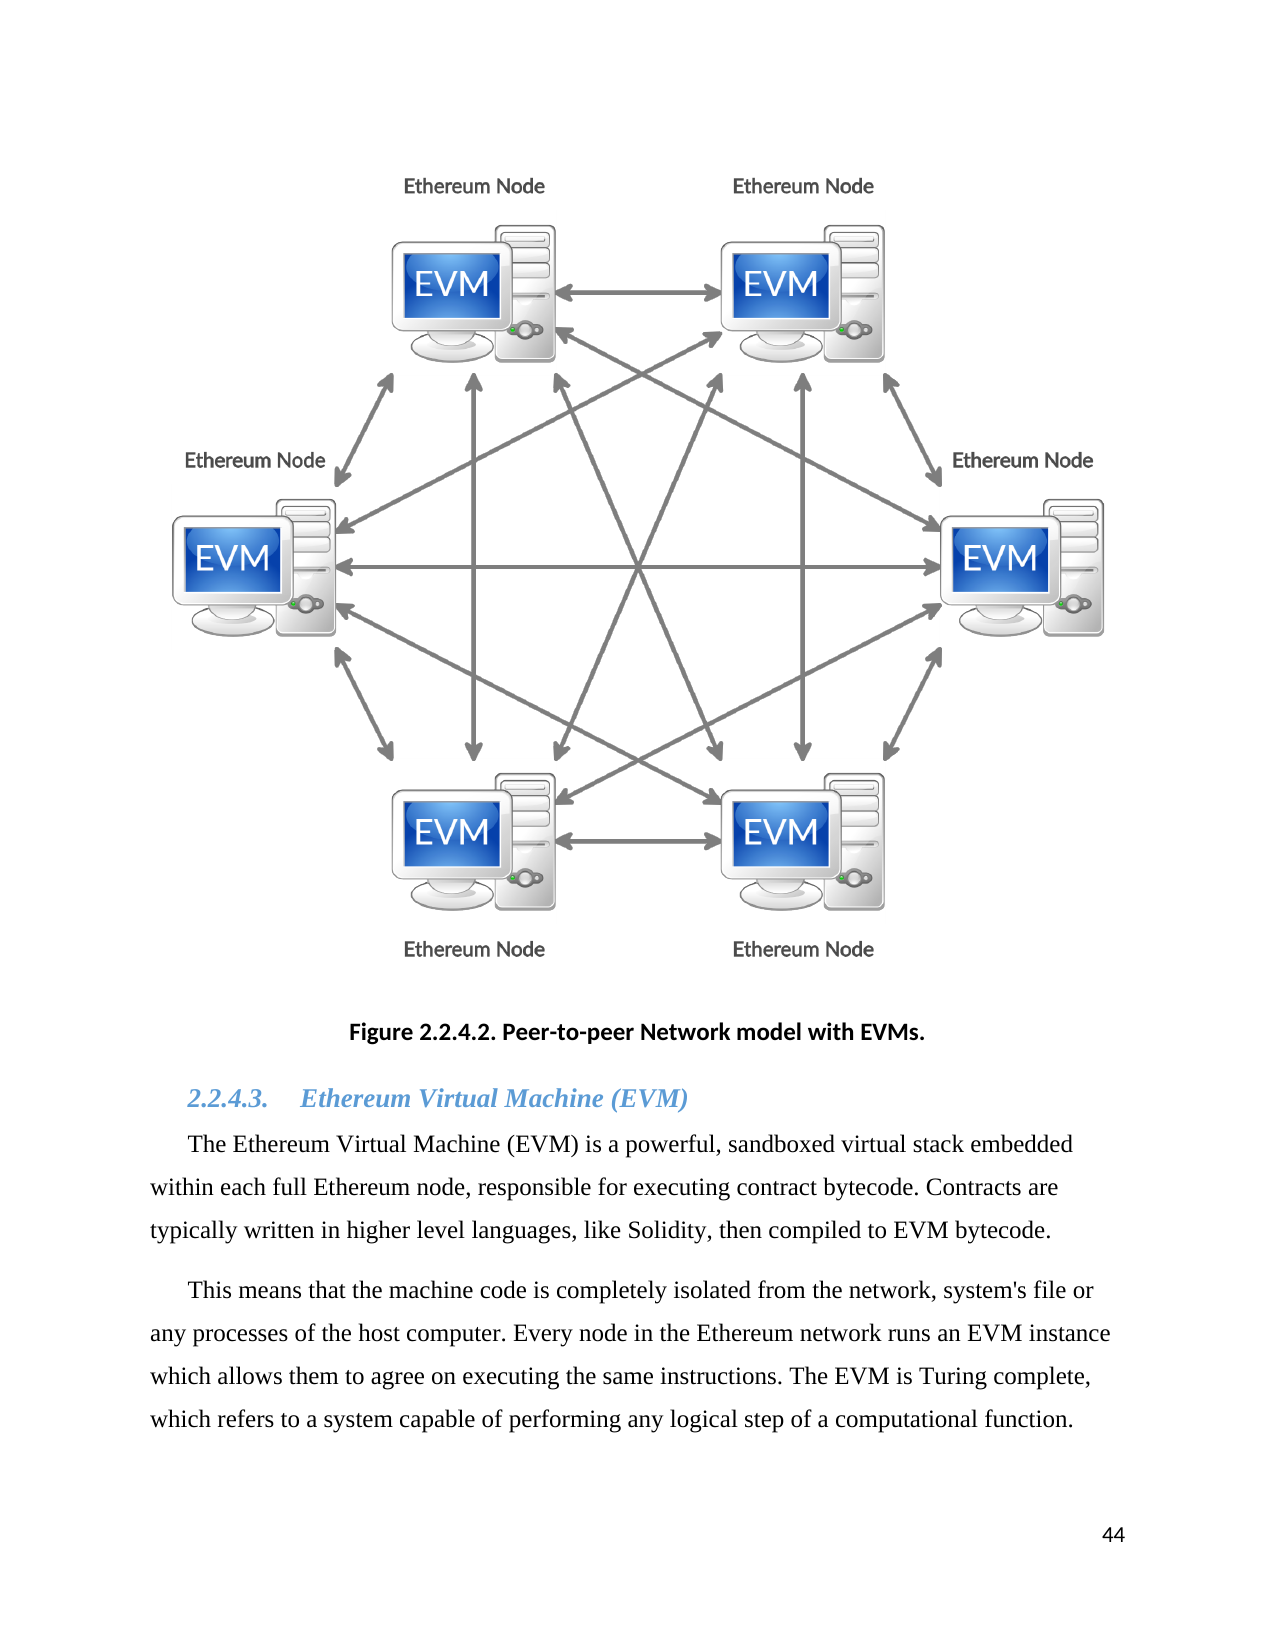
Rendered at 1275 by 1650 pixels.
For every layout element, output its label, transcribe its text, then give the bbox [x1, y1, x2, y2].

text Figure 2.2.4.2. Peer-to-peer Network model with EVMs. [150, 1016, 1125, 1046]
picture [150, 150, 1125, 985]
text The Ethereum Virtual Machine (EVM) is a powerful, sandboxed virtual stack embedded within each full Ethereum node, responsible for executing contract bytecode. Contracts are typically written in higher level languages, like Solidity, then compiled to EVM bytecode. [150, 1129, 1125, 1244]
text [150, 1275, 1125, 1433]
subtitle Ethereum Virtual Machine (EVM) [187, 1082, 1125, 1113]
